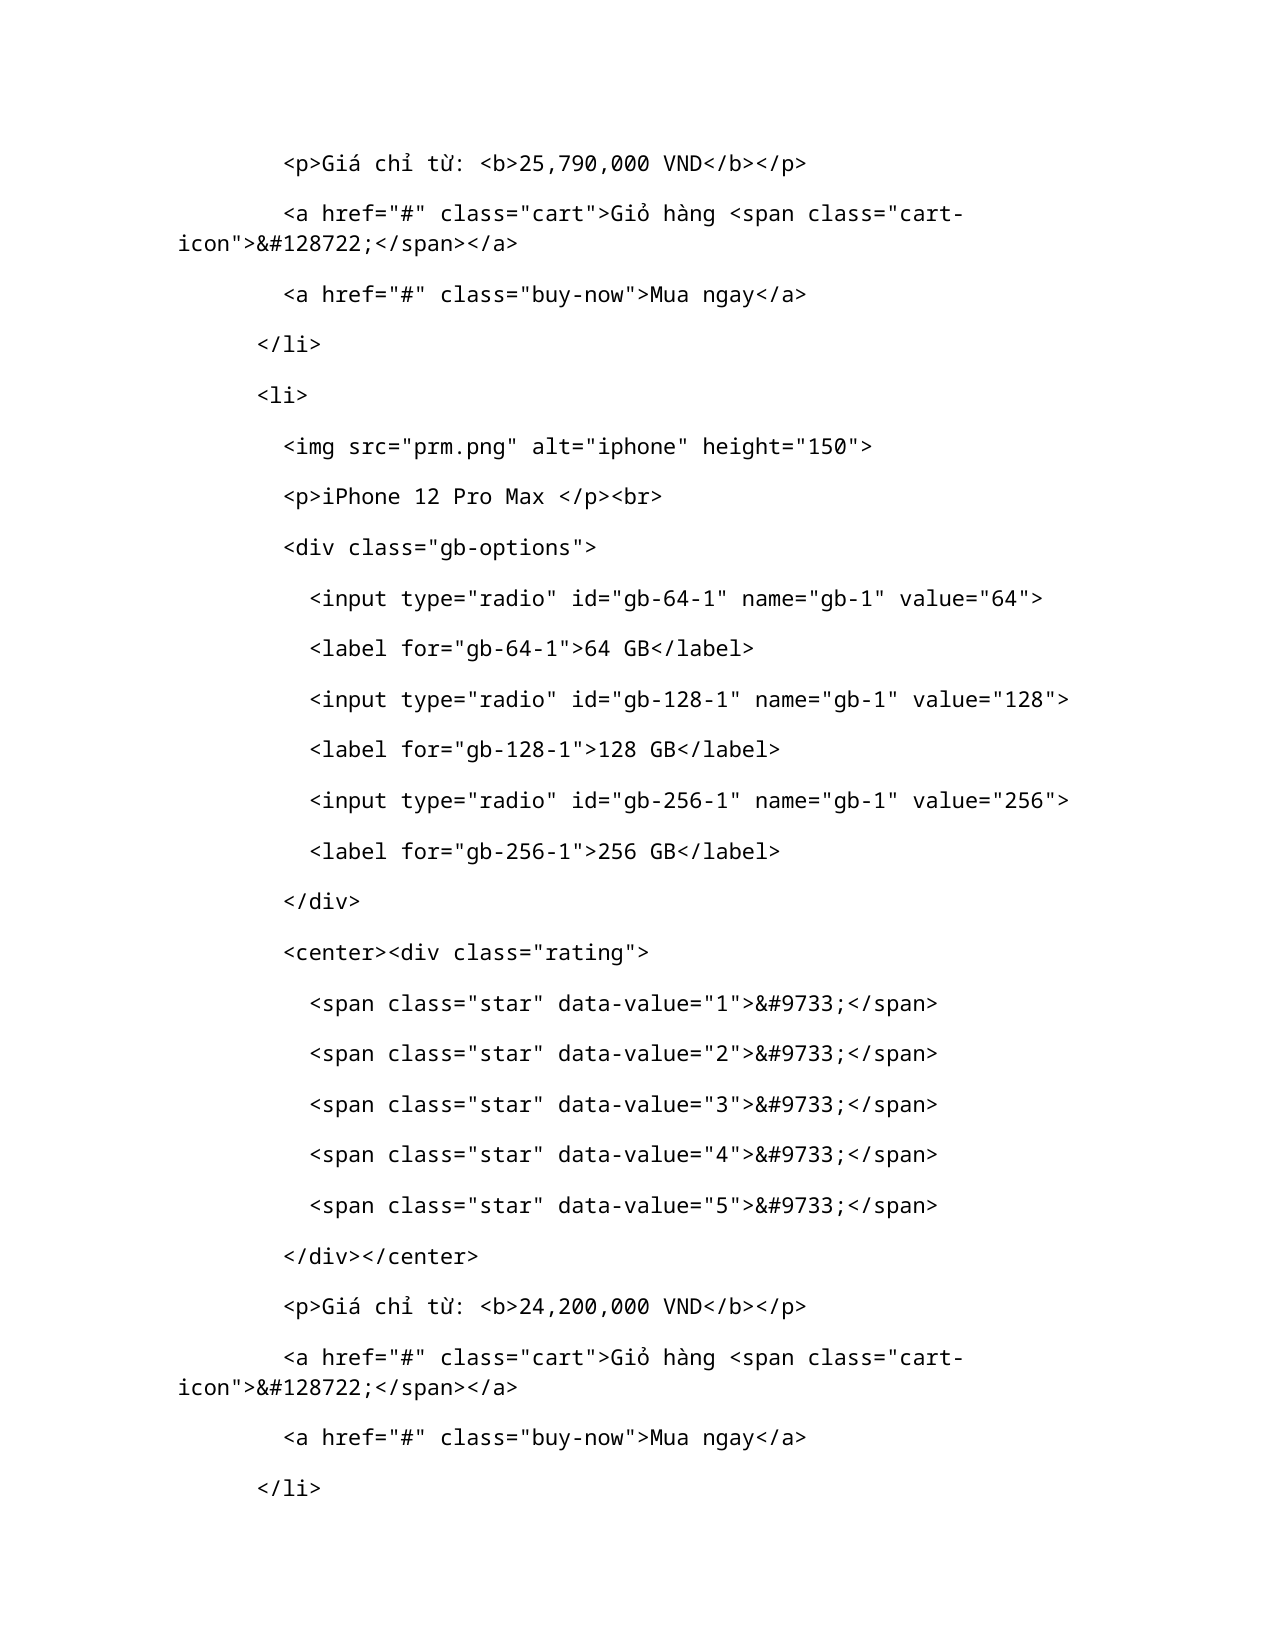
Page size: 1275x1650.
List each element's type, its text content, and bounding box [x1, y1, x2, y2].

text </li> [177, 1473, 1186, 1503]
text </li> [177, 329, 1186, 359]
text </div> [177, 886, 1186, 916]
text <label for="gb-64-1">64 GB</label> [177, 633, 1186, 663]
text <center><div class="rating"> [177, 937, 1186, 967]
text <span class="star" data-value="3">&#9733;</span> [177, 1089, 1186, 1118]
text <p>Giá chỉ từ: <b>24,200,000 VND</b></p> [177, 1291, 1186, 1321]
text <input type="radio" id="gb-64-1" name="gb-1" value="64"> [177, 582, 1186, 612]
text <a href="#" class="cart">Giỏ hàng <span class="cart-icon">&#128722;</span></a> [177, 198, 1186, 258]
text <label for="gb-128-1">128 GB</label> [177, 734, 1186, 764]
text <a href="#" class="cart">Giỏ hàng <span class="cart-icon">&#128722;</span></a> [177, 1342, 1186, 1401]
text <span class="star" data-value="5">&#9733;</span> [177, 1190, 1186, 1220]
text <img src="prm.png" alt="iphone" height="150"> [177, 431, 1186, 460]
text <div class="gb-options"> [177, 532, 1186, 562]
text <span class="star" data-value="4">&#9733;</span> [177, 1139, 1186, 1169]
text <span class="star" data-value="1">&#9733;</span> [177, 987, 1186, 1017]
text </div></center> [177, 1241, 1186, 1270]
text <input type="radio" id="gb-128-1" name="gb-1" value="128"> [177, 684, 1186, 713]
text <a href="#" class="buy-now">Mua ngay</a> [177, 279, 1186, 308]
text <label for="gb-256-1">256 GB</label> [177, 836, 1186, 865]
text <li> [177, 380, 1186, 410]
text <p>iPhone 12 Pro Max </p><br> [177, 481, 1186, 511]
text <a href="#" class="buy-now">Mua ngay</a> [177, 1422, 1186, 1452]
text <input type="radio" id="gb-256-1" name="gb-1" value="256"> [177, 785, 1186, 815]
text <span class="star" data-value="2">&#9733;</span> [177, 1038, 1186, 1068]
text <p>Giá chỉ từ: <b>25,790,000 VND</b></p> [177, 148, 1186, 177]
